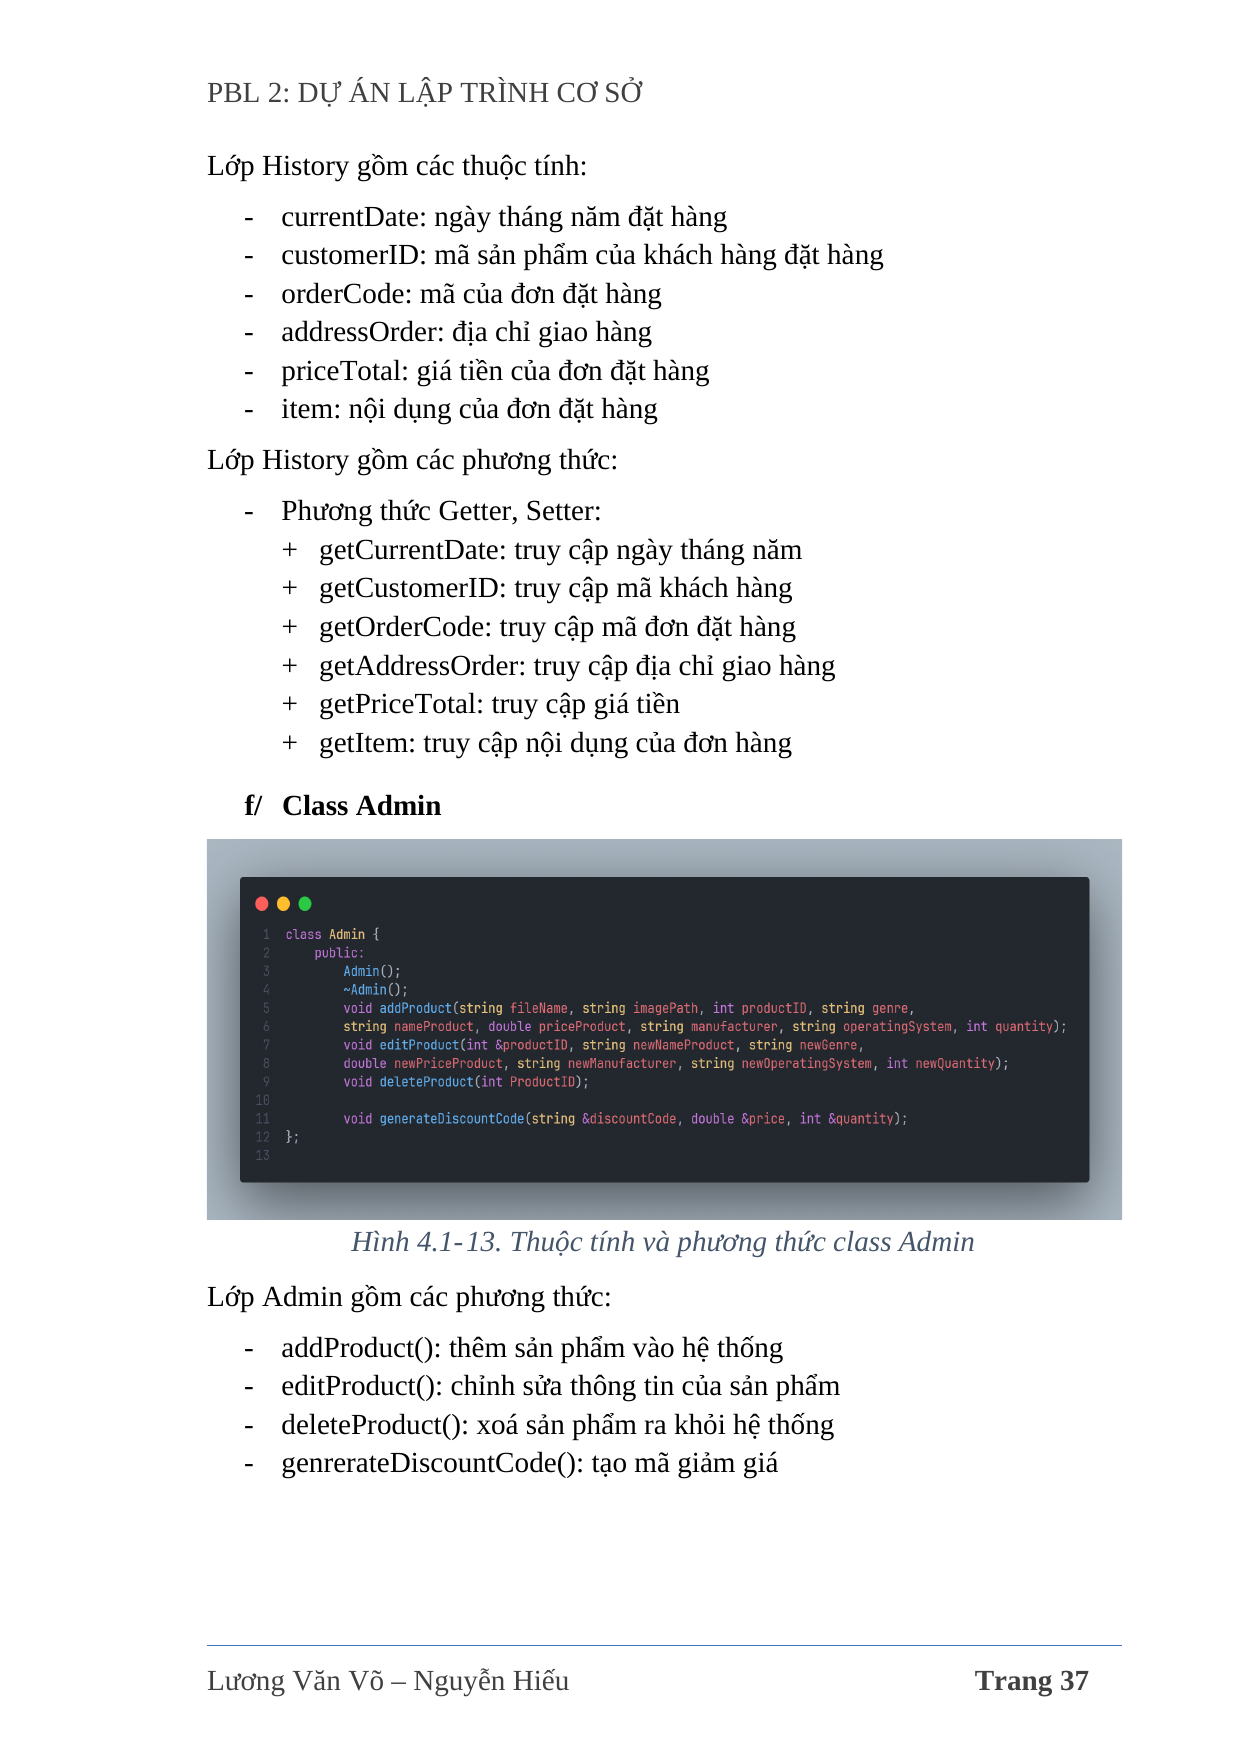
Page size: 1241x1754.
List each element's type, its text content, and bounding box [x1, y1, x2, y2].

list Phương thức Getter, Setter: [244, 493, 1122, 527]
list editProduct(): chỉnh sửa thông tin của sản phẩm [244, 1368, 1122, 1402]
list getCurrentDate: truy cập ngày tháng năm [281, 532, 1122, 566]
text Lớp History gồm các phương thức: [207, 442, 1122, 476]
list getOrderCode: truy cập mã đơn đặt hàng [281, 609, 1122, 643]
text Lớp History gồm các thuộc tính: [207, 148, 1122, 181]
list addProduct(): thêm sản phẩm vào hệ thống [244, 1330, 1122, 1363]
list genrerateDiscountCode(): tạo mã giảm giá [244, 1446, 1122, 1479]
list orderCode: mã của đơn đặt hàng [244, 276, 1122, 309]
text Lớp Admin gồm các phương thức: [207, 1279, 1122, 1312]
list customerID: mã sản phẩm của khách hàng đặt hàng [244, 237, 1122, 271]
picture [206, 839, 1123, 1220]
list getCustomerID: truy cập mã khách hàng [281, 571, 1122, 604]
list deleteProduct(): xoá sản phẩm ra khỏi hệ thống [244, 1407, 1122, 1441]
list addressOrder: địa chỉ giao hàng [244, 314, 1122, 348]
list currentDate: ngày tháng năm đặt hàng [244, 199, 1122, 232]
list getAddressOrder: truy cập địa chỉ giao hàng [281, 648, 1122, 681]
list item: nội dụng của đơn đặt hàng [244, 391, 1122, 425]
list getItem: truy cập nội dụng của đơn hàng [281, 725, 1122, 758]
list priceTotal: giá tiền của đơn đặt hàng [244, 353, 1122, 386]
subtitle Class Admin [244, 788, 1122, 822]
list getPriceTotal: truy cập giá tiền [281, 686, 1122, 720]
